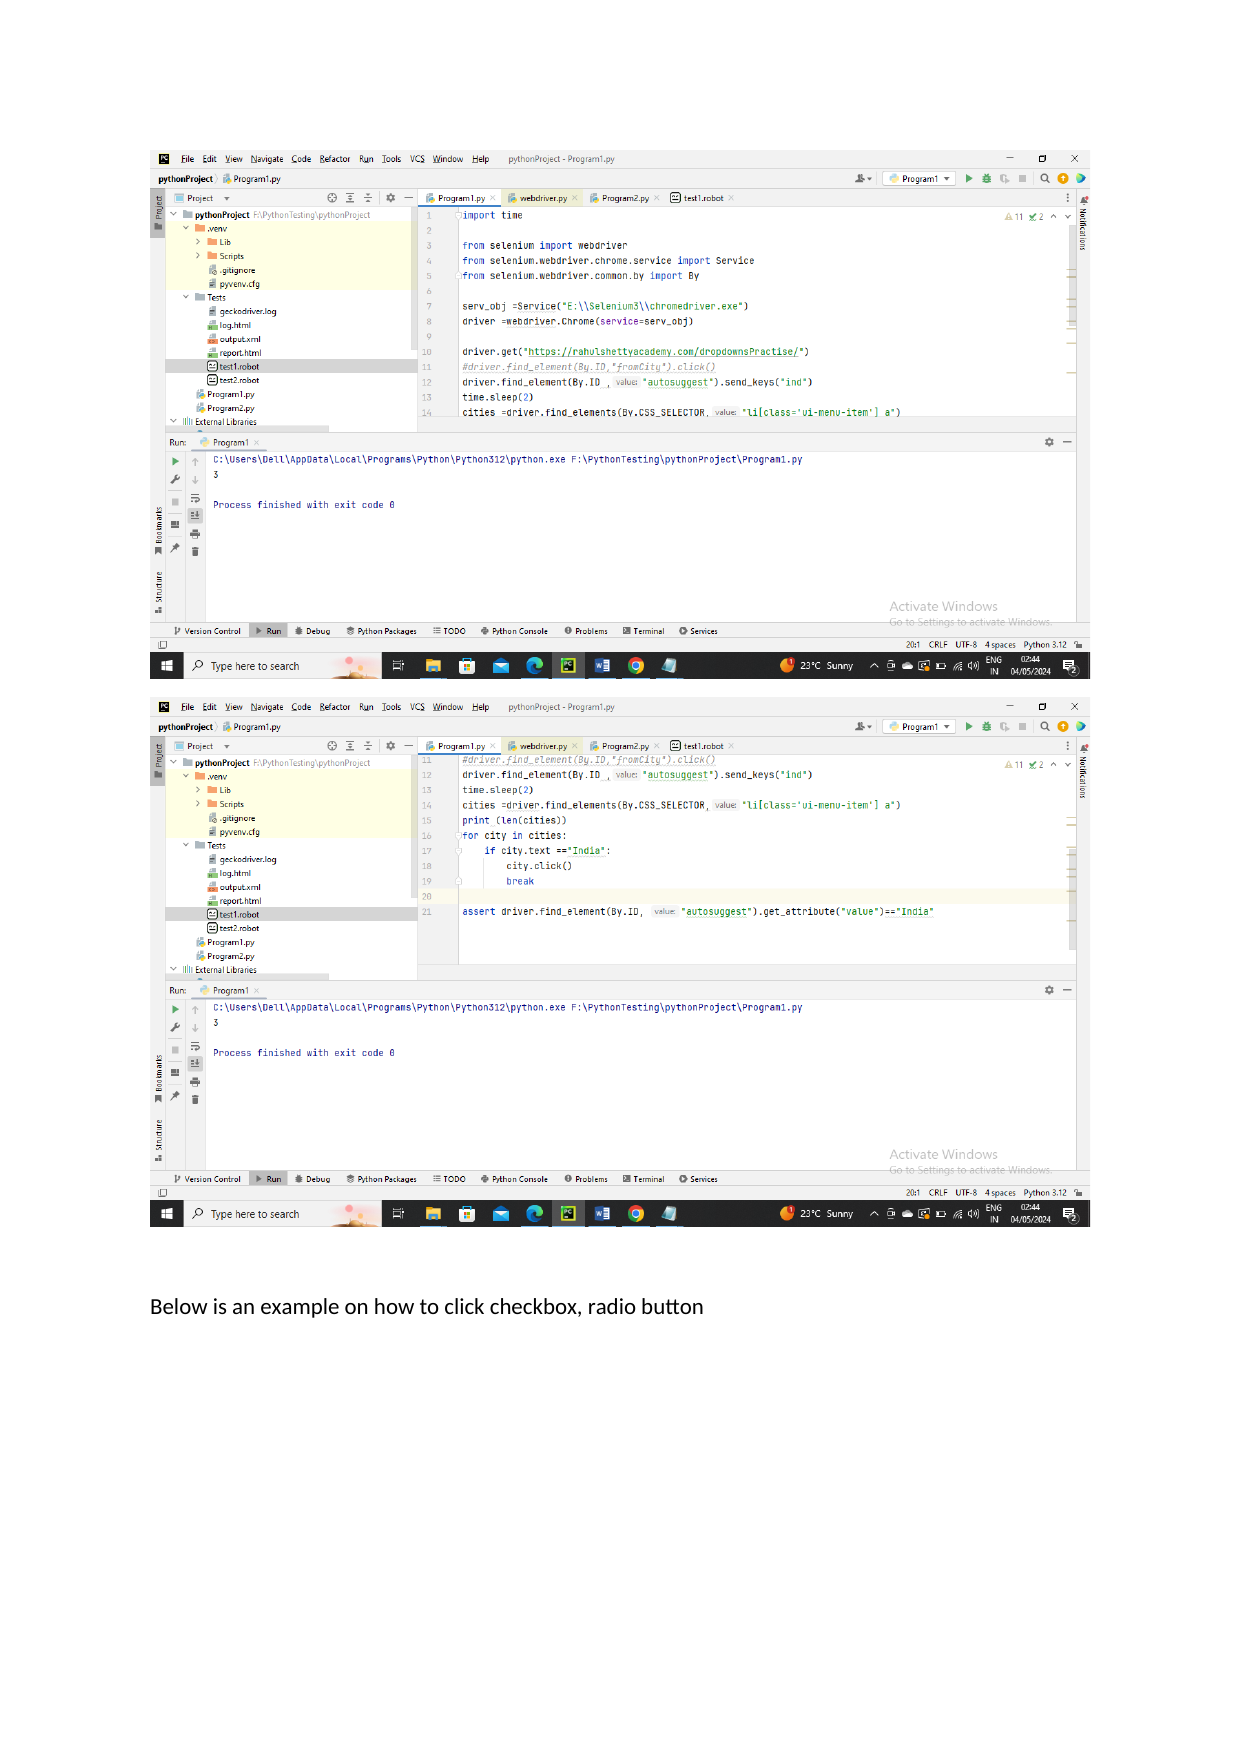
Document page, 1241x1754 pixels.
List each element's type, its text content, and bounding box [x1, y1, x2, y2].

text Below is an example on how to click checkbox, radio button [150, 1292, 1090, 1320]
picture [150, 150, 1091, 679]
picture [150, 697, 1091, 1227]
